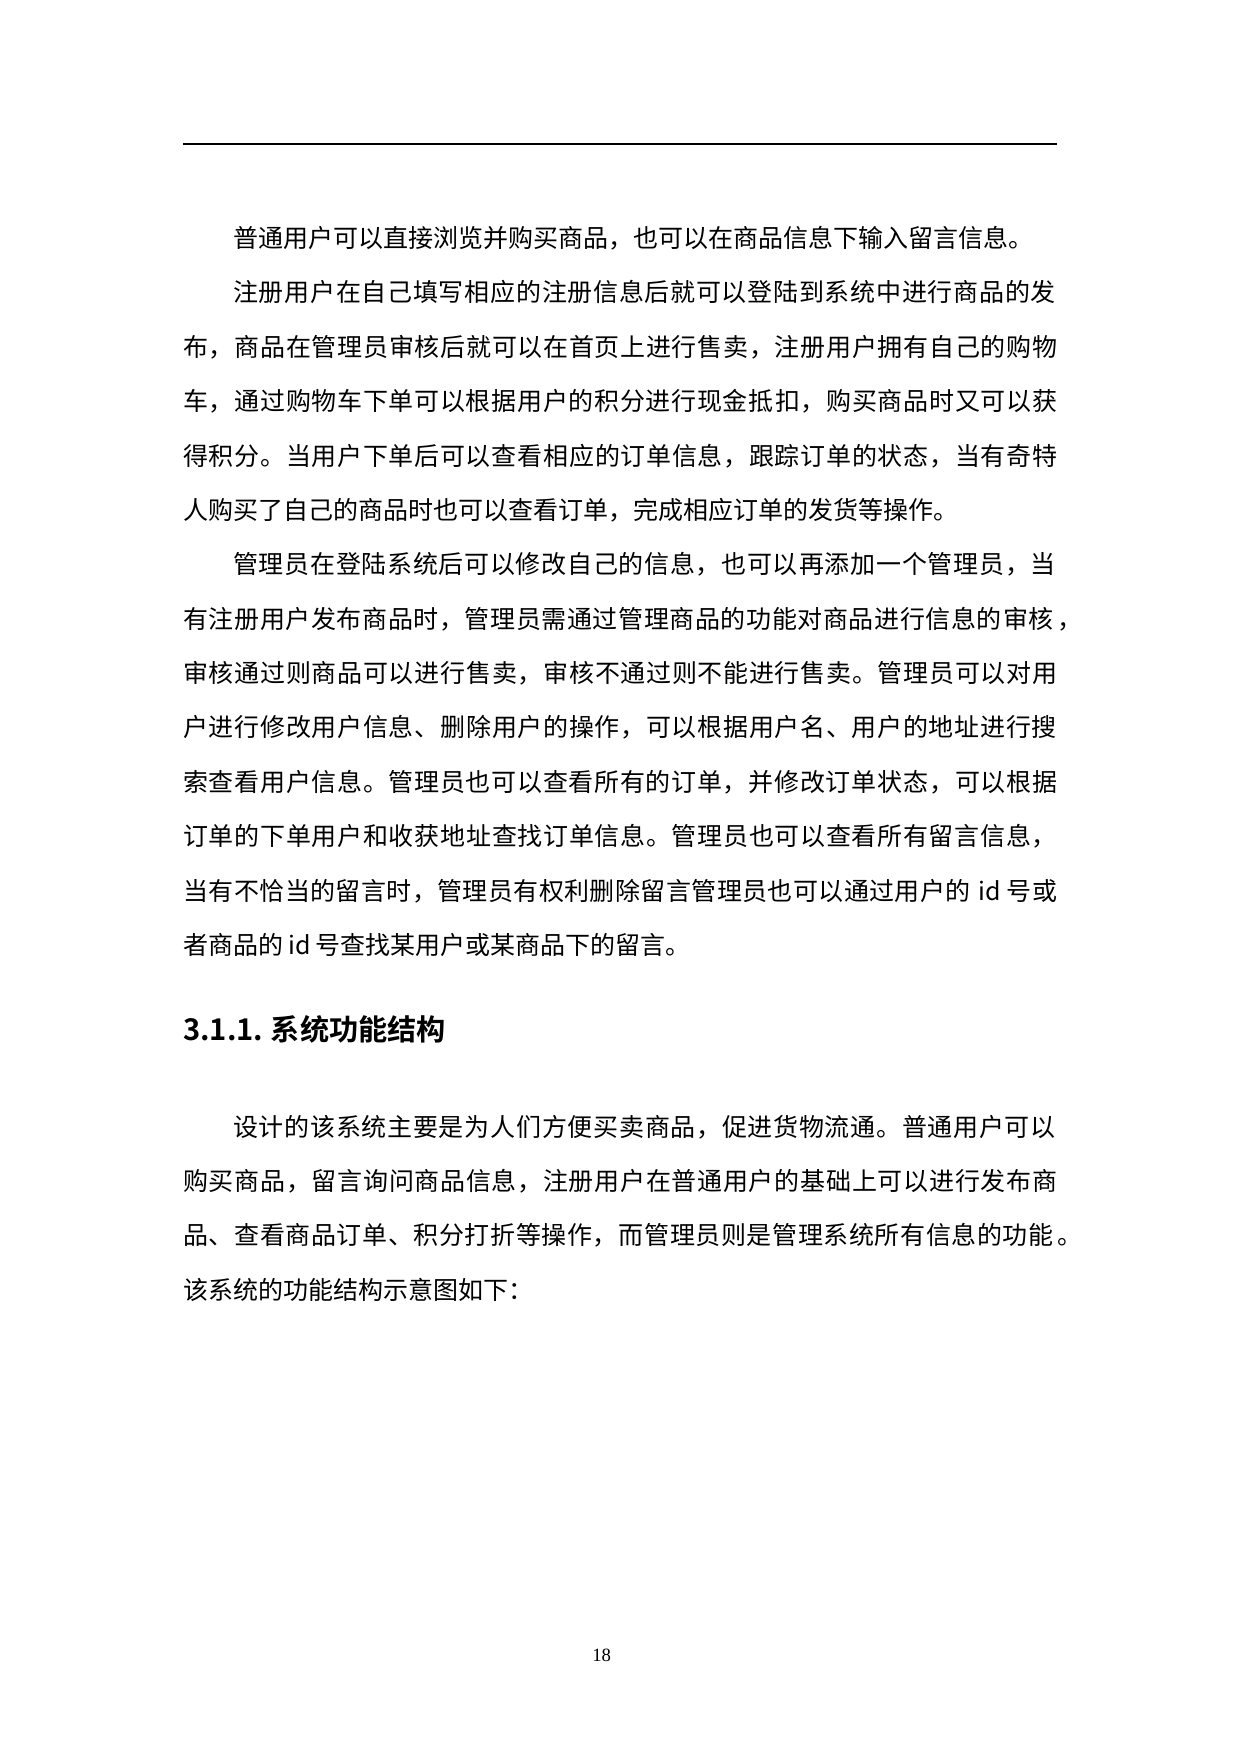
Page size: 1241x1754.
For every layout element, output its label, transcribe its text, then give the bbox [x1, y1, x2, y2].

text 管理员在登陆系统后可以修改自己的信息，也可以再添加一个管理员，当有注册用户发布商品时，管理员需通过管理商品的功能对商品进行信息的审核，审核通过则商品可以进行售卖，审核不通过则不能进行售卖。管理员可以对用户进行修改用户信息、删除用户的操作，可以根据用户名、用户的地址进行搜索查看用户信息。管理员也可以查看所有的订单，并修改订单状态，可以根据订单的下单用户和收获地址查找订单信息。管理员也可以查看所有留言信息，当有不恰当的留言时，管理员有权利删除留言管理员也可以通过用户的id号或者商品的id号查找某用户或某商品下的留言。 [183, 545, 1057, 962]
text 设计的该系统主要是为人们方便买卖商品，促进货物流通。普通用户可以购买商品，留言询问商品信息，注册用户在普通用户的基础上可以进行发布商品、查看商品订单、积分打折等操作，而管理员则是管理系统所有信息的功能。该系统的功能结构示意图如下： [183, 1107, 1057, 1306]
text 普通用户可以直接浏览并购买商品，也可以在商品信息下输入留言信息。 [183, 218, 1057, 255]
subtitle 系统功能结构 [183, 1007, 1057, 1049]
text 注册用户在自己填写相应的注册信息后就可以登陆到系统中进行商品的发布，商品在管理员审核后就可以在首页上进行售卖，注册用户拥有自己的购物车，通过购物车下单可以根据用户的积分进行现金抵扣，购买商品时又可以获得积分。当用户下单后可以查看相应的订单信息，跟踪订单的状态，当有奇特人购买了自己的商品时也可以查看订单，完成相应订单的发货等操作。 [183, 273, 1057, 527]
